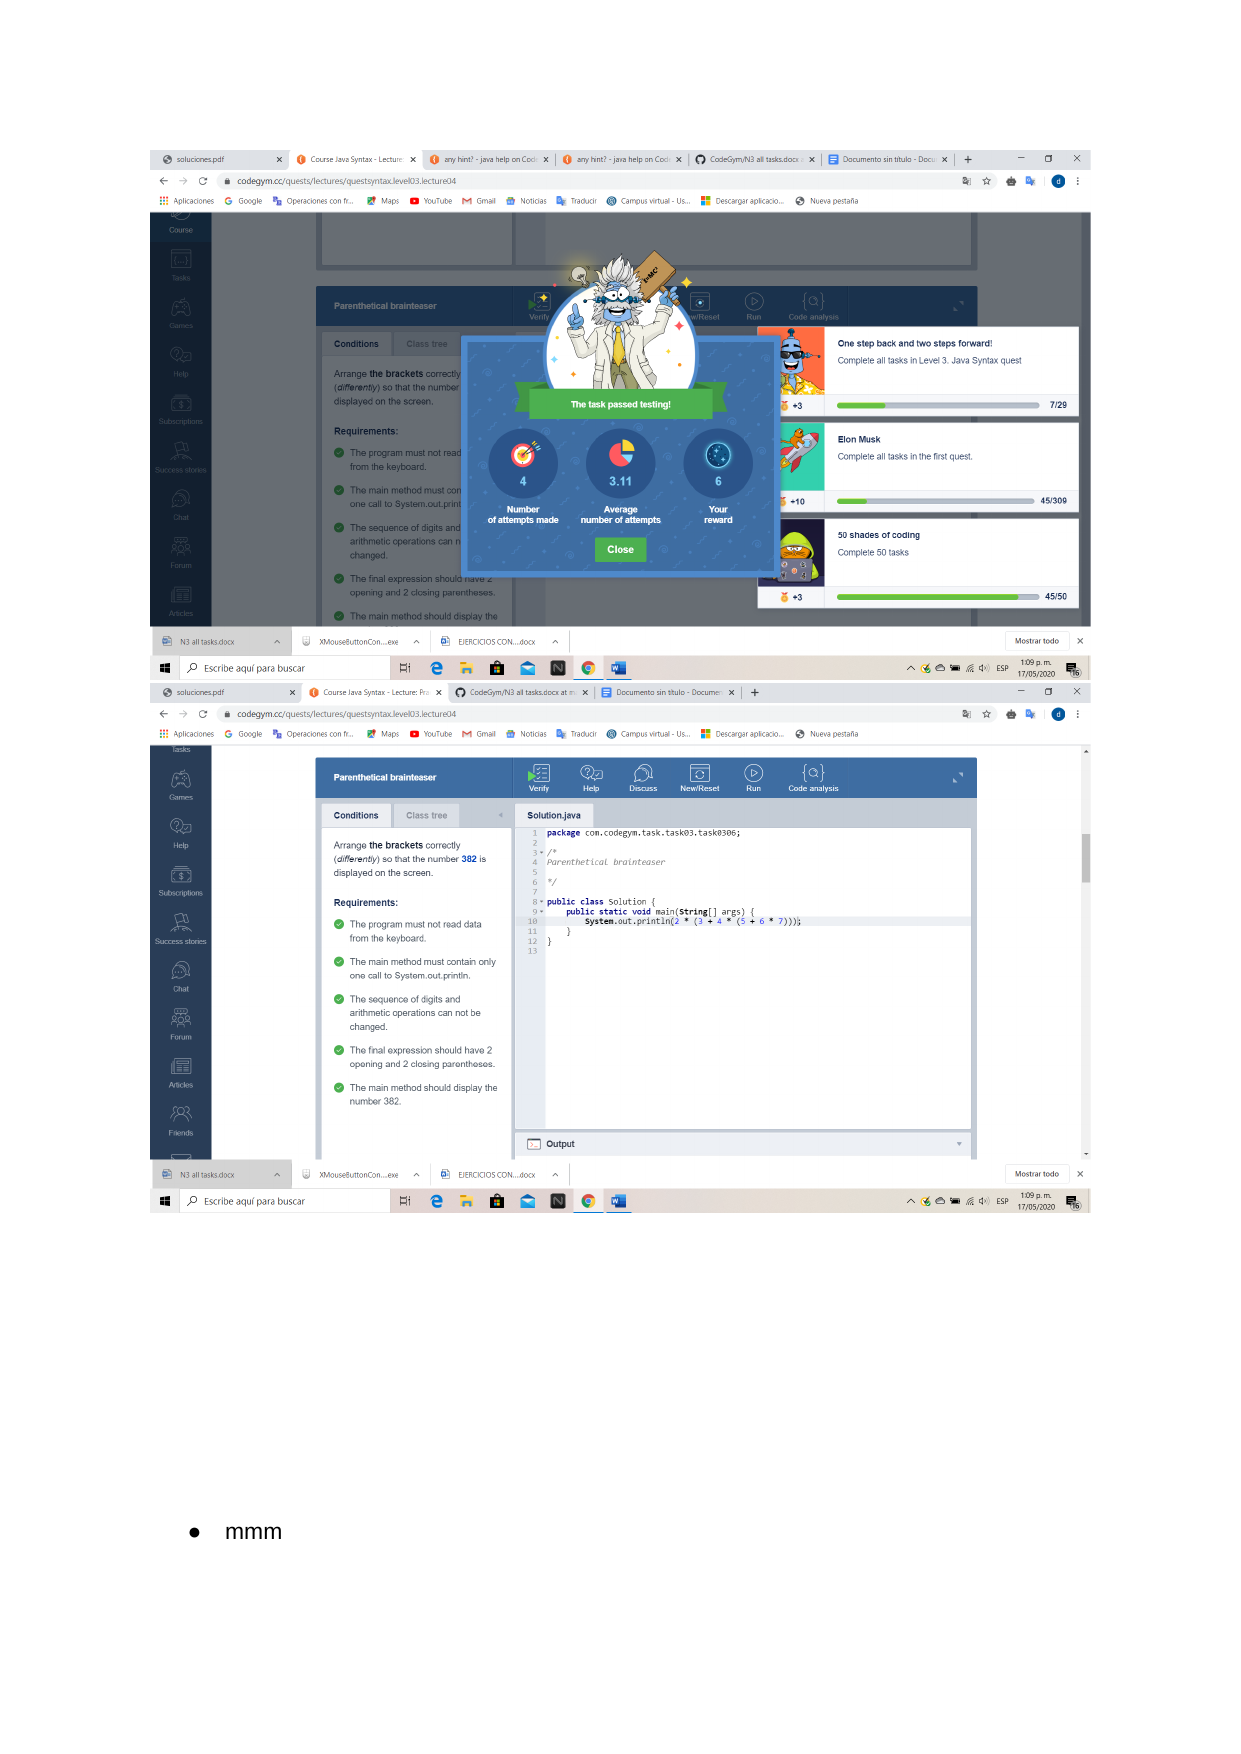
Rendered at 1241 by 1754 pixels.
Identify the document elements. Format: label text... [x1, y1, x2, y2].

list mmm [187, 1518, 1090, 1544]
picture [150, 150, 1091, 680]
picture [150, 683, 1091, 1213]
